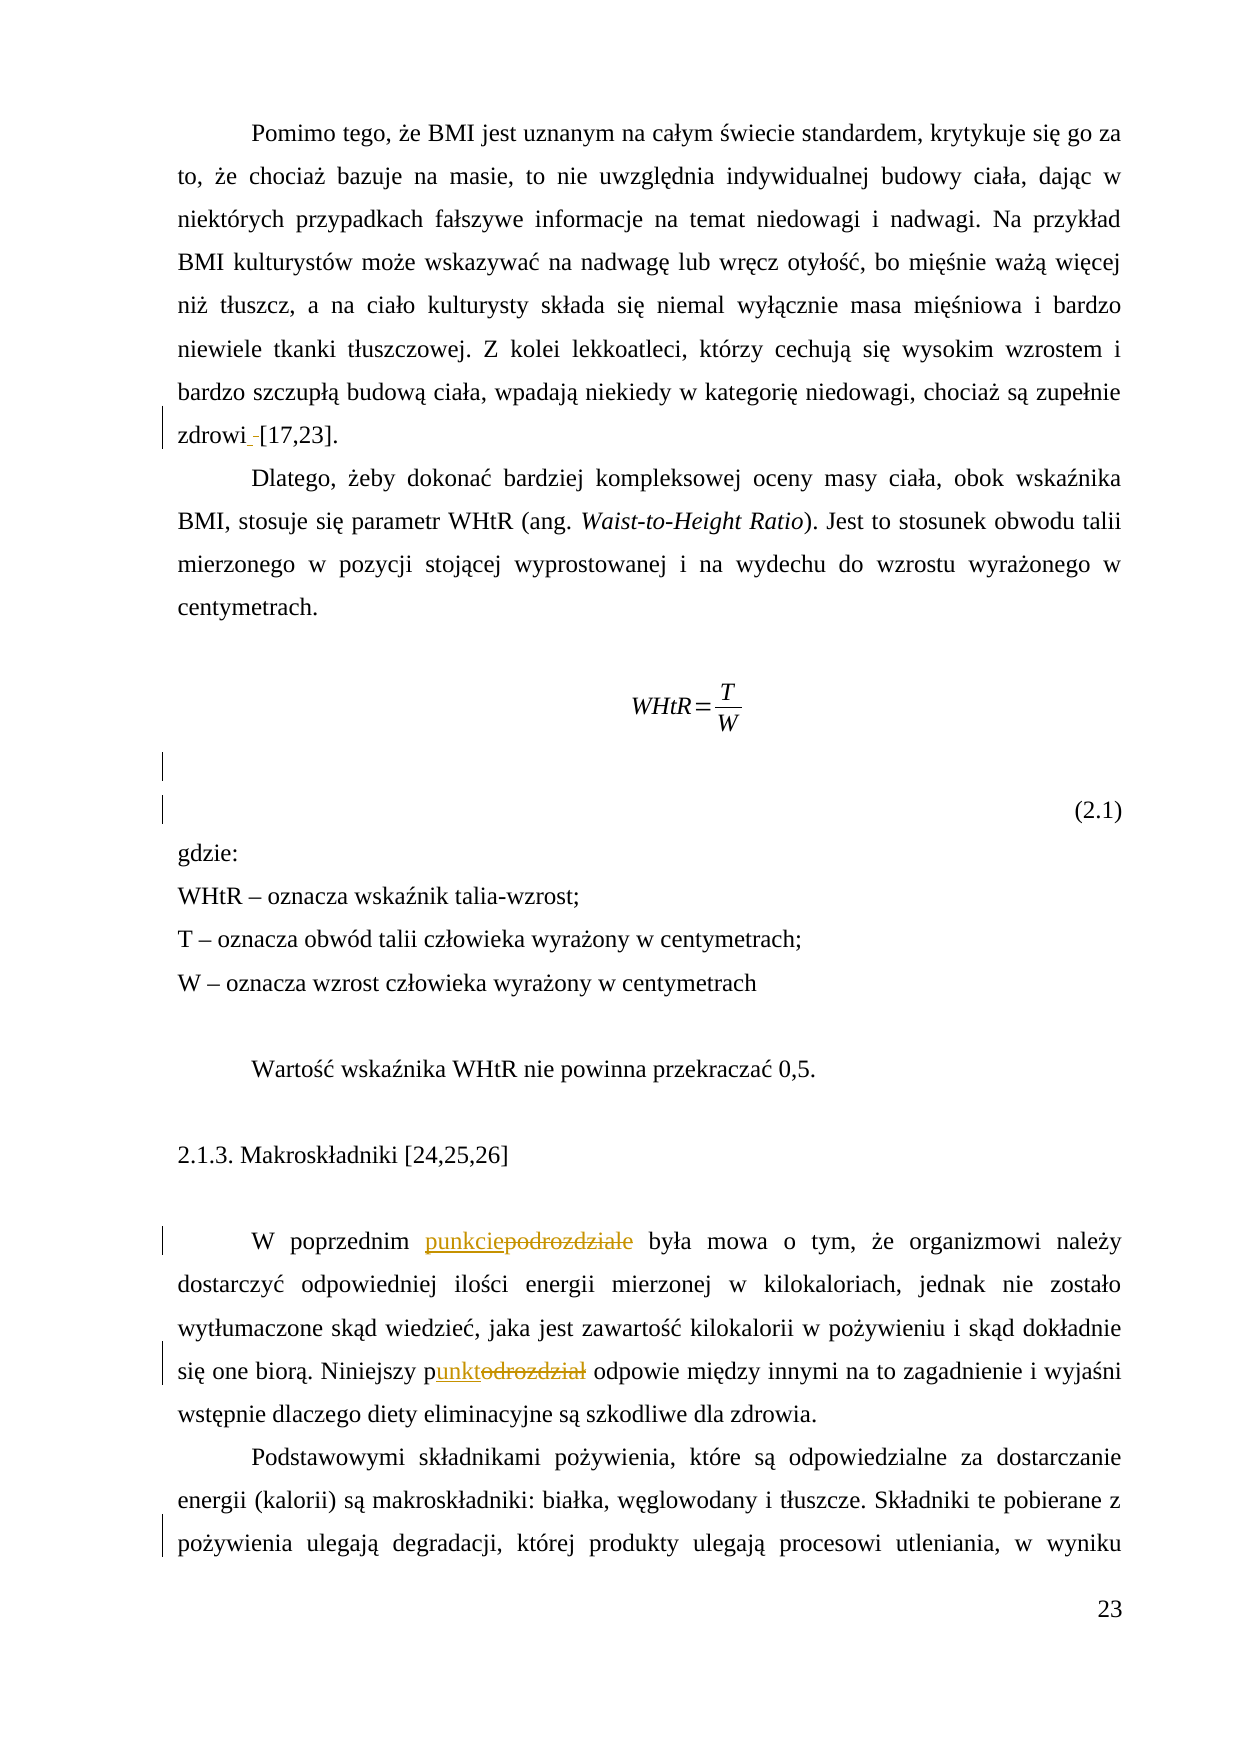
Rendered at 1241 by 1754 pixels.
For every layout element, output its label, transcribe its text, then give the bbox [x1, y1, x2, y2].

text Pomimo tego, że BMI jest uznanym na całym świecie standardem, krytykuje się go za to, że chociaż bazuje na masie, to nie uwzględnia indywidualnej budowy ciała, dając w niektórych przypadkach fałszywe informacje na temat niedowagi i nadwagi. Na przykład BMI kulturystów może wskazywać na nadwagę lub wręcz otyłość, bo mięśnie ważą więcej niż tłuszcz, a na ciało kulturysty składa się niemal wyłącznie masa mięśniowa i bardzo niewiele tkanki tłuszczowej. Z kolei lekkoatleci, którzy cechują się wysokim wzrostem i bardzo szczupłą budową ciała, wpadają niekiedy w kategorię niedowagi, chociaż są zupełnie zdrowi[17,23]. [177, 118, 1122, 449]
text Dlatego, żeby dokonać bardziej kompleksowej oceny masy ciała, obok wskaźnika BMI, stosuje się parametr WHtR (ang. Waist-to-Height Ratio). Jest to stosunek obwodu talii mierzonego w pozycji stojącej wyprostowanej i na wydechu do wzrostu wyrażonego w centymetrach. [177, 463, 1122, 621]
subtitle 2.1.3. Makroskładniki [24,25,26] [177, 1140, 1122, 1169]
text (2.1) [177, 795, 1122, 824]
text gdzie: [177, 838, 1122, 867]
text W – oznacza wzrost człowieka wyrażony w centymetrach [177, 968, 1122, 996]
text W poprzednim była mowa o tym, że organizmowi należy dostarczyć odpowiedniej ilości energii mierzonej w kilokaloriach, jednak nie zostało wytłumaczone skąd wiedzieć, jaka jest zawartość kilokalorii w pożywieniu i skąd dokładnie się one biorą. Niniejszy p odpowie między innymi na to zagadnienie i wyjaśni wstępnie dlaczego diety eliminacyjne są szkodliwe dla zdrowia. [177, 1226, 1122, 1428]
text Wartość wskaźnika WHtR nie powinna przekraczać 0,5. [177, 1054, 1122, 1083]
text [177, 1442, 1122, 1557]
text T – oznacza obwód talii człowieka wyrażony w centymetrach; [177, 924, 1122, 953]
text WHtR – oznacza wskaźnik talia-wzrost; [177, 881, 1122, 910]
